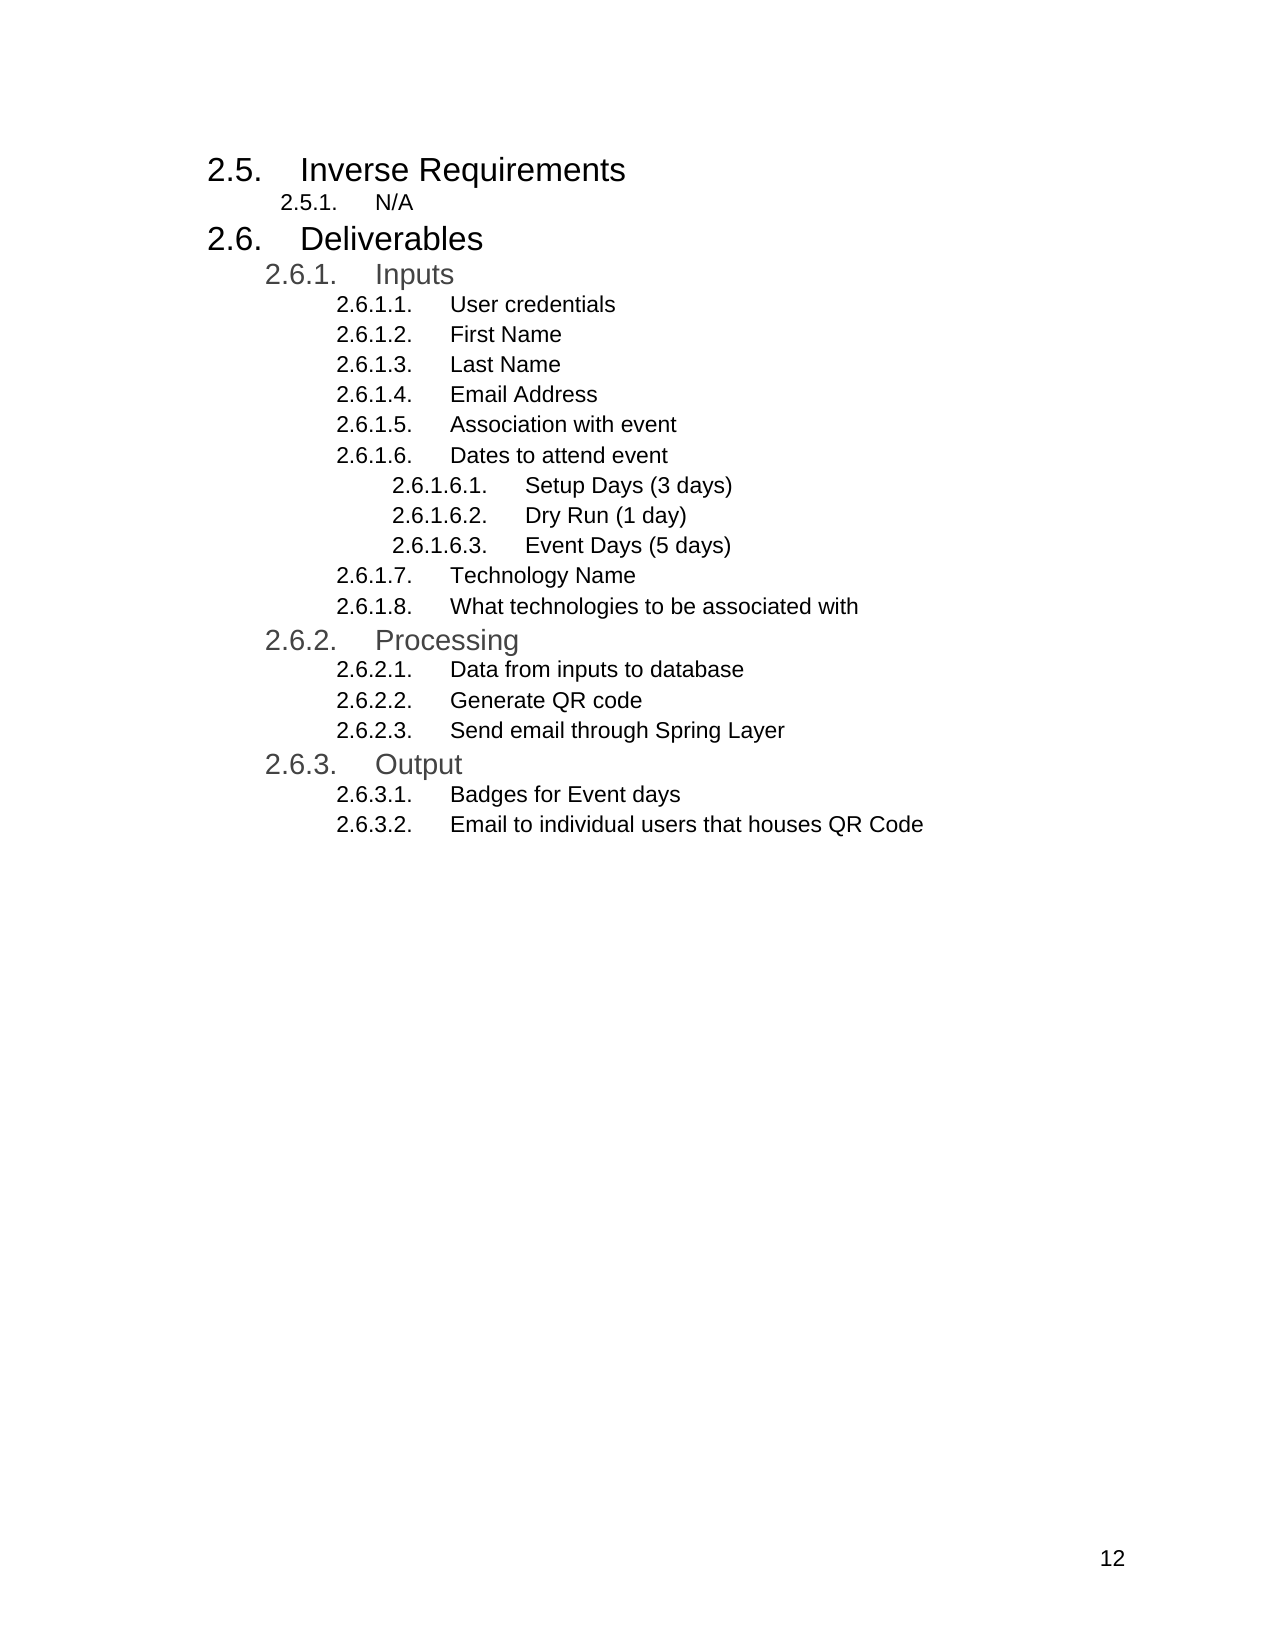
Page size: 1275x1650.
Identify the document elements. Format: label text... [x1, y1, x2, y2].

list Technology Name [412, 562, 1125, 589]
list Send email through Spring Layer [412, 717, 1125, 743]
list Setup Days (3 days) [487, 472, 1125, 498]
list Badges for Event days [412, 781, 1125, 807]
list What technologies to be associated with [412, 593, 1125, 619]
subtitle Inverse Requirements [262, 150, 1125, 188]
list Generate QR code [412, 687, 1125, 713]
list Last Name [412, 351, 1125, 377]
list Email to individual users that houses QR Code [412, 811, 1125, 837]
list Email Address [412, 381, 1125, 408]
list Association with event [412, 411, 1125, 438]
subtitle Deliverables [262, 219, 1125, 257]
list N/A [337, 188, 1125, 215]
list User credentials [412, 291, 1125, 317]
subtitle Output [337, 747, 1125, 781]
list First Name [412, 321, 1125, 347]
list Event Days (5 days) [487, 532, 1125, 559]
list Dry Run (1 day) [487, 502, 1125, 528]
list Dates to attend event [412, 442, 1125, 468]
subtitle Inputs [337, 257, 1125, 291]
list Data from inputs to database [412, 656, 1125, 683]
subtitle Processing [337, 623, 1125, 656]
